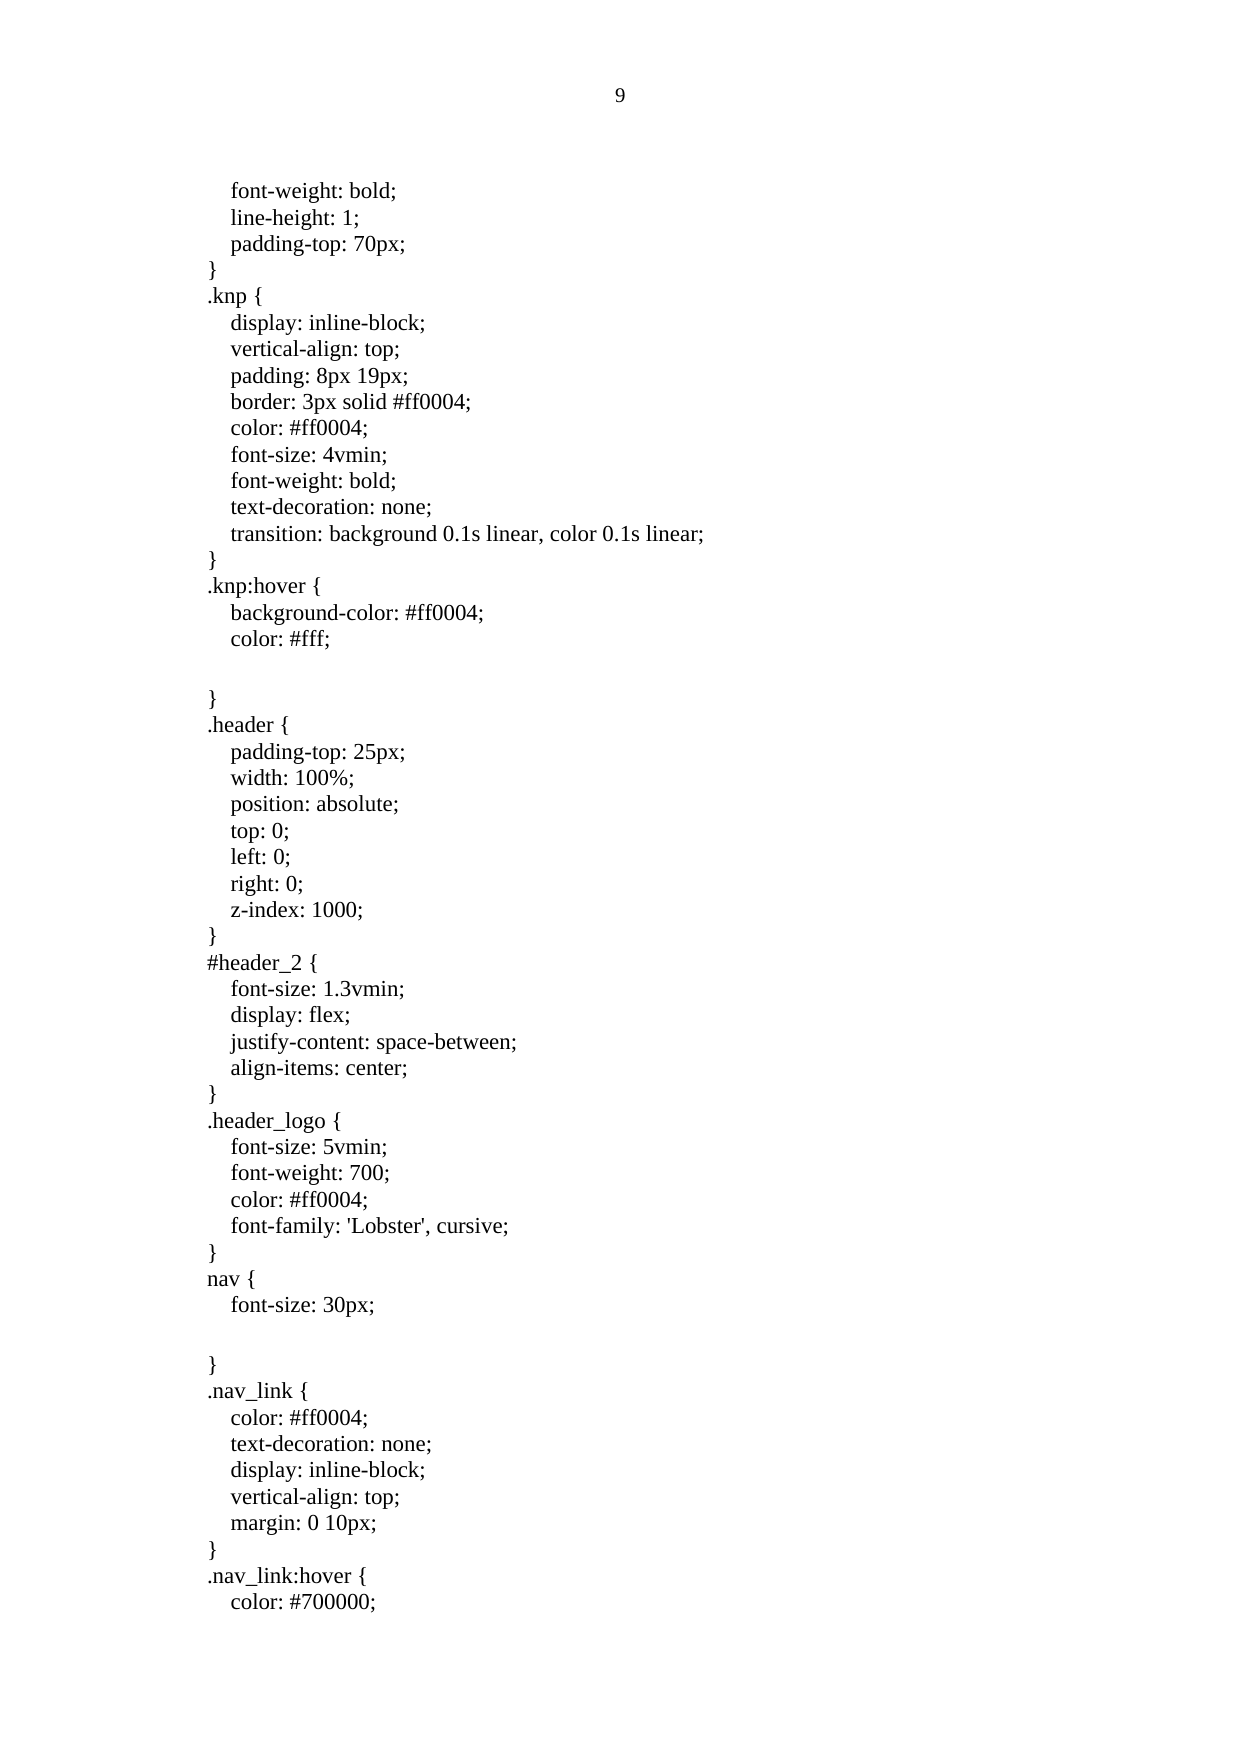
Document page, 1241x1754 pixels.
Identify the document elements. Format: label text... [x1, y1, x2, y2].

text padding-top: 70px; [148, 230, 1092, 256]
text font-weight: bold; [148, 177, 1092, 203]
text } [148, 922, 1092, 949]
text display: flex; [148, 1001, 1092, 1028]
text display: inline-block; [148, 309, 1092, 335]
text .header { [148, 711, 1092, 738]
text nav { [148, 1265, 1092, 1291]
text line-height: 1; [148, 203, 1092, 230]
text font-size: 4vmin; [148, 441, 1092, 467]
text top: 0; [148, 817, 1092, 843]
text border: 3px solid #ff0004; [148, 388, 1092, 414]
text } [148, 1238, 1092, 1265]
text position: absolute; [148, 791, 1092, 817]
text text-decoration: none; [148, 493, 1092, 520]
text .knp:hover { [148, 572, 1092, 599]
text font-size: 5vmin; [148, 1133, 1092, 1159]
text font-family: 'Lobster', cursive; [148, 1212, 1092, 1238]
text width: 100%; [148, 764, 1092, 791]
text background-color: #ff0004; [148, 599, 1092, 625]
text color: #ff0004; [148, 414, 1092, 441]
text } [148, 1080, 1092, 1107]
text font-size: 30px; [148, 1291, 1092, 1318]
text .nav_link:hover { [148, 1562, 1092, 1588]
text right: 0; [148, 869, 1092, 896]
text z-index: 1000; [148, 896, 1092, 922]
text color: #fff; [148, 625, 1092, 652]
text vertical-align: top; [148, 335, 1092, 362]
text font-weight: bold; [148, 467, 1092, 493]
text } [148, 546, 1092, 572]
text transition: background 0.1s linear, color 0.1s linear; [148, 520, 1092, 546]
text } [148, 1351, 1092, 1377]
text left: 0; [148, 843, 1092, 869]
text font-weight: 700; [148, 1159, 1092, 1186]
text .knp { [148, 283, 1092, 309]
text align-items: center; [148, 1054, 1092, 1080]
text color: #ff0004; [148, 1404, 1092, 1430]
text margin: 0 10px; [148, 1509, 1092, 1536]
text .header_logo { [148, 1107, 1092, 1133]
text display: inline-block; [148, 1457, 1092, 1483]
text } [148, 256, 1092, 283]
text padding-top: 25px; [148, 738, 1092, 764]
text } [148, 1536, 1092, 1562]
text color: #ff0004; [148, 1186, 1092, 1212]
text #header_2 { [148, 949, 1092, 975]
text font-size: 1.3vmin; [148, 975, 1092, 1001]
text color: #700000; [148, 1588, 1092, 1615]
text justify-content: space-between; [148, 1028, 1092, 1054]
text vertical-align: top; [148, 1483, 1092, 1509]
text text-decoration: none; [148, 1430, 1092, 1457]
text .nav_link { [148, 1377, 1092, 1404]
text padding: 8px 19px; [148, 362, 1092, 388]
text } [148, 685, 1092, 711]
